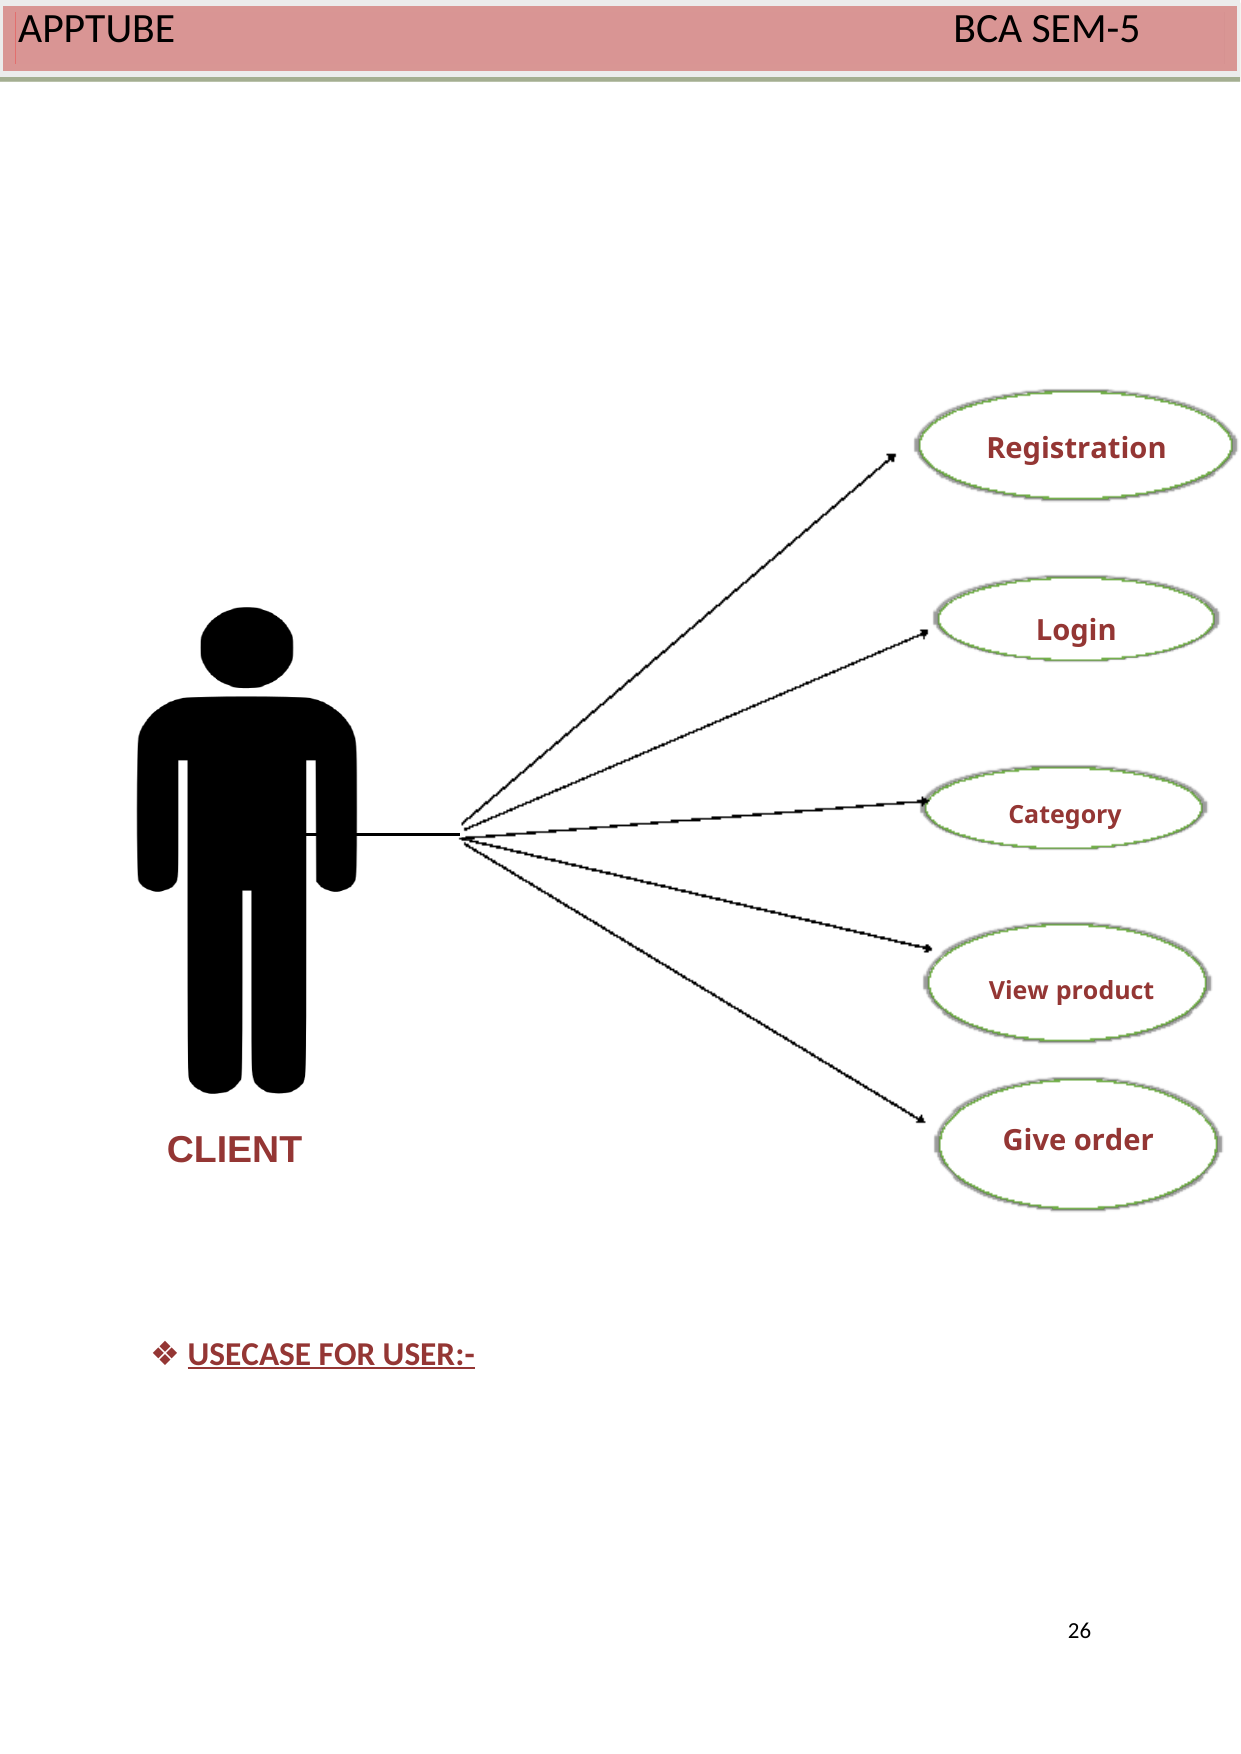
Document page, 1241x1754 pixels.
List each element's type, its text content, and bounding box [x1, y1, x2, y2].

picture [3, 12, 1237, 64]
picture [0, 77, 1241, 82]
picture [34, 388, 1239, 1213]
list USECASE FOR USER:- [150, 1316, 1197, 1384]
picture [166, 1127, 304, 1171]
